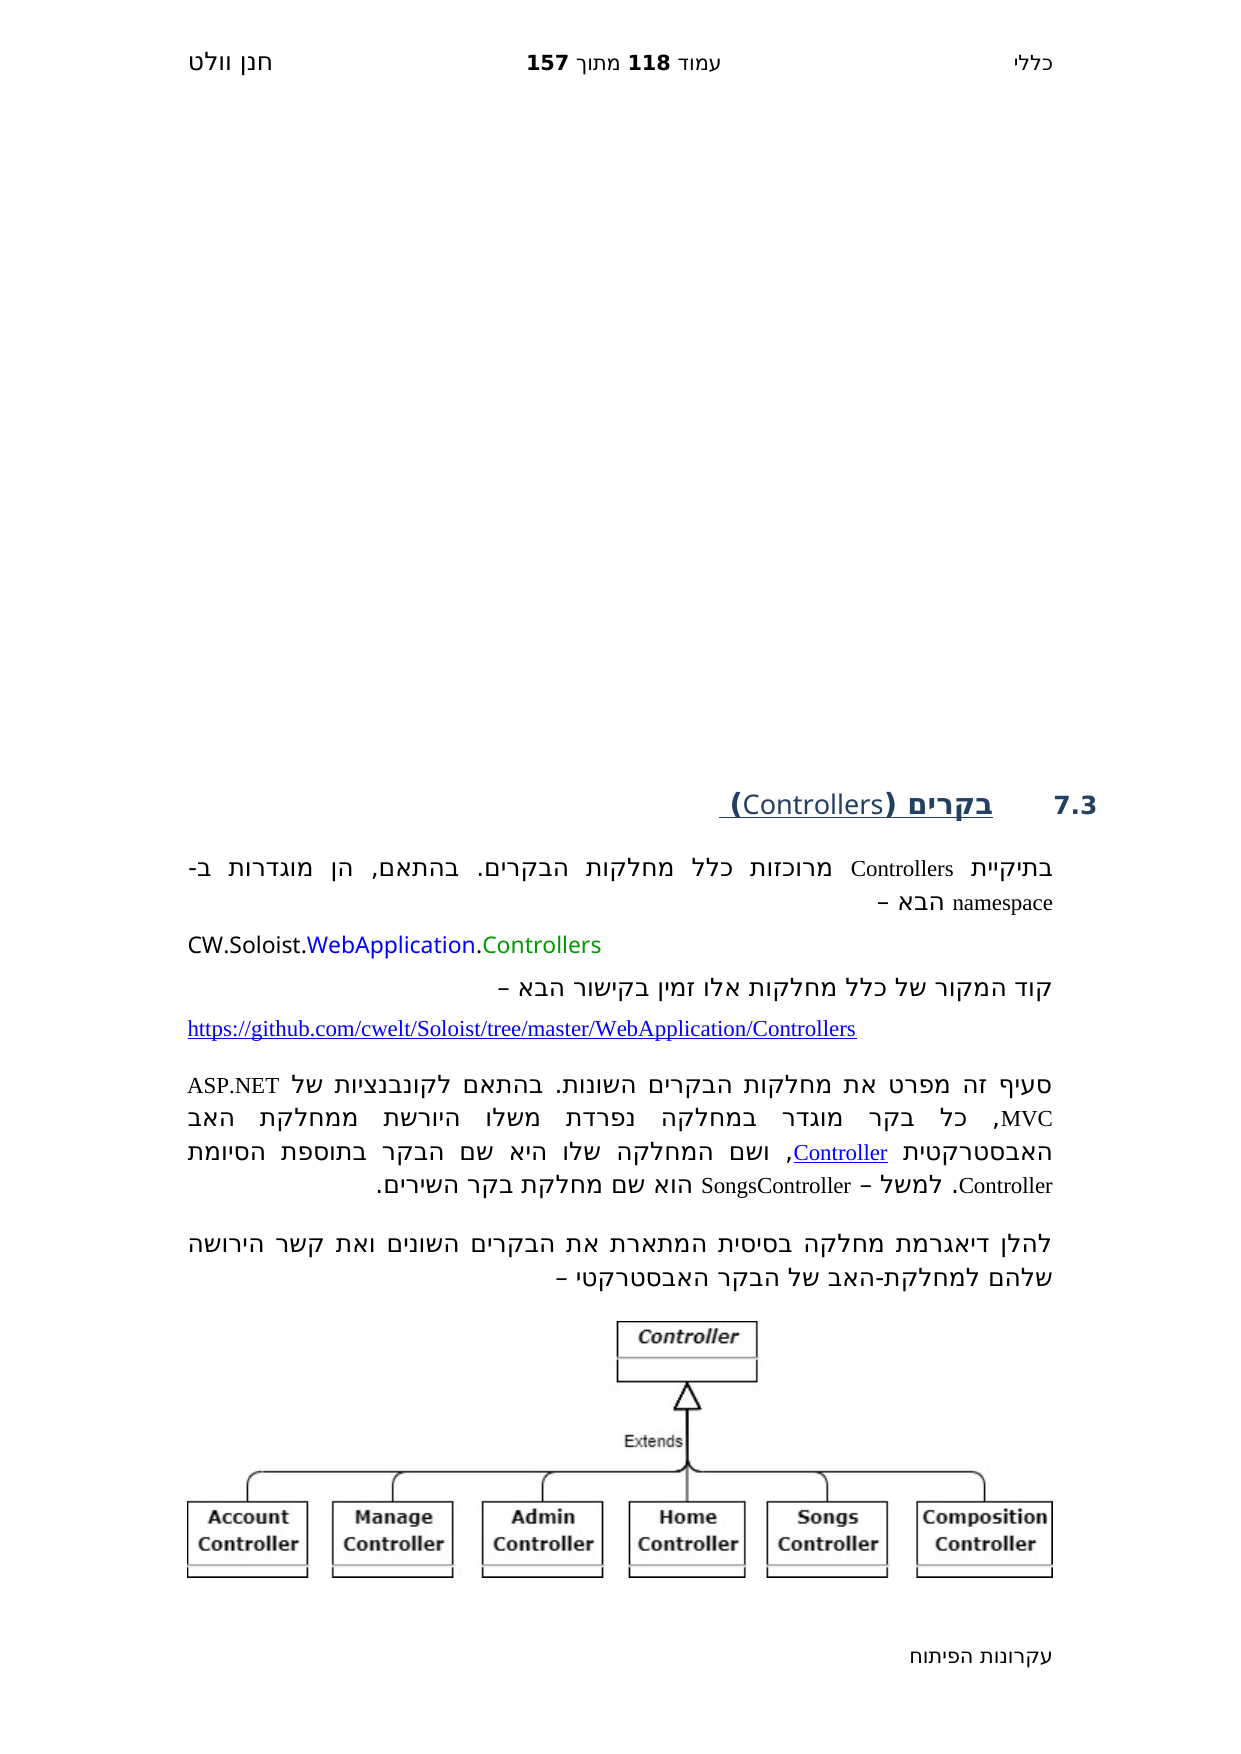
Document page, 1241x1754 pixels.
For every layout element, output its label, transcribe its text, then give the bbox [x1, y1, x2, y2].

text להלן דיאגרמת מחלקה בסיסית המתארת את הבקרים השונים ואת קשר הירושה שלהם למחלקת-האב של הבקר האבסטרקטי – [187, 1229, 1053, 1292]
text בתיקיית Controllers מרוכזות כלל מחלקות הבקרים. בהתאם, הן מוגדרות ב-namespace הבא – [187, 853, 1053, 916]
text קוד המקור של כלל מחלקות אלו זמין בקישור הבא – [187, 973, 1053, 1002]
text https://github.com/cwelt/Soloist/tree/master/WebApplication/Controllers [187, 1015, 1053, 1041]
subtitle בקרים (Controllers) [187, 786, 1053, 823]
text CW.Soloist.WebApplication.Controllers [187, 929, 1053, 960]
picture [187, 1321, 1053, 1578]
text סעיף זה מפרט את מחלקות הבקרים השונות. בהתאם לקונבנציות של ASP.NET MVC, כל בקר מוגדר במחלקה נפרדת משלו היורשת ממחלקת האב האבסטרקטית Controller, ושם המחלקה שלו היא שם הבקר בתוספת הסיומת Controller. למשל – SongsController הוא שם מחלקת בקר השירים. [187, 1070, 1053, 1200]
